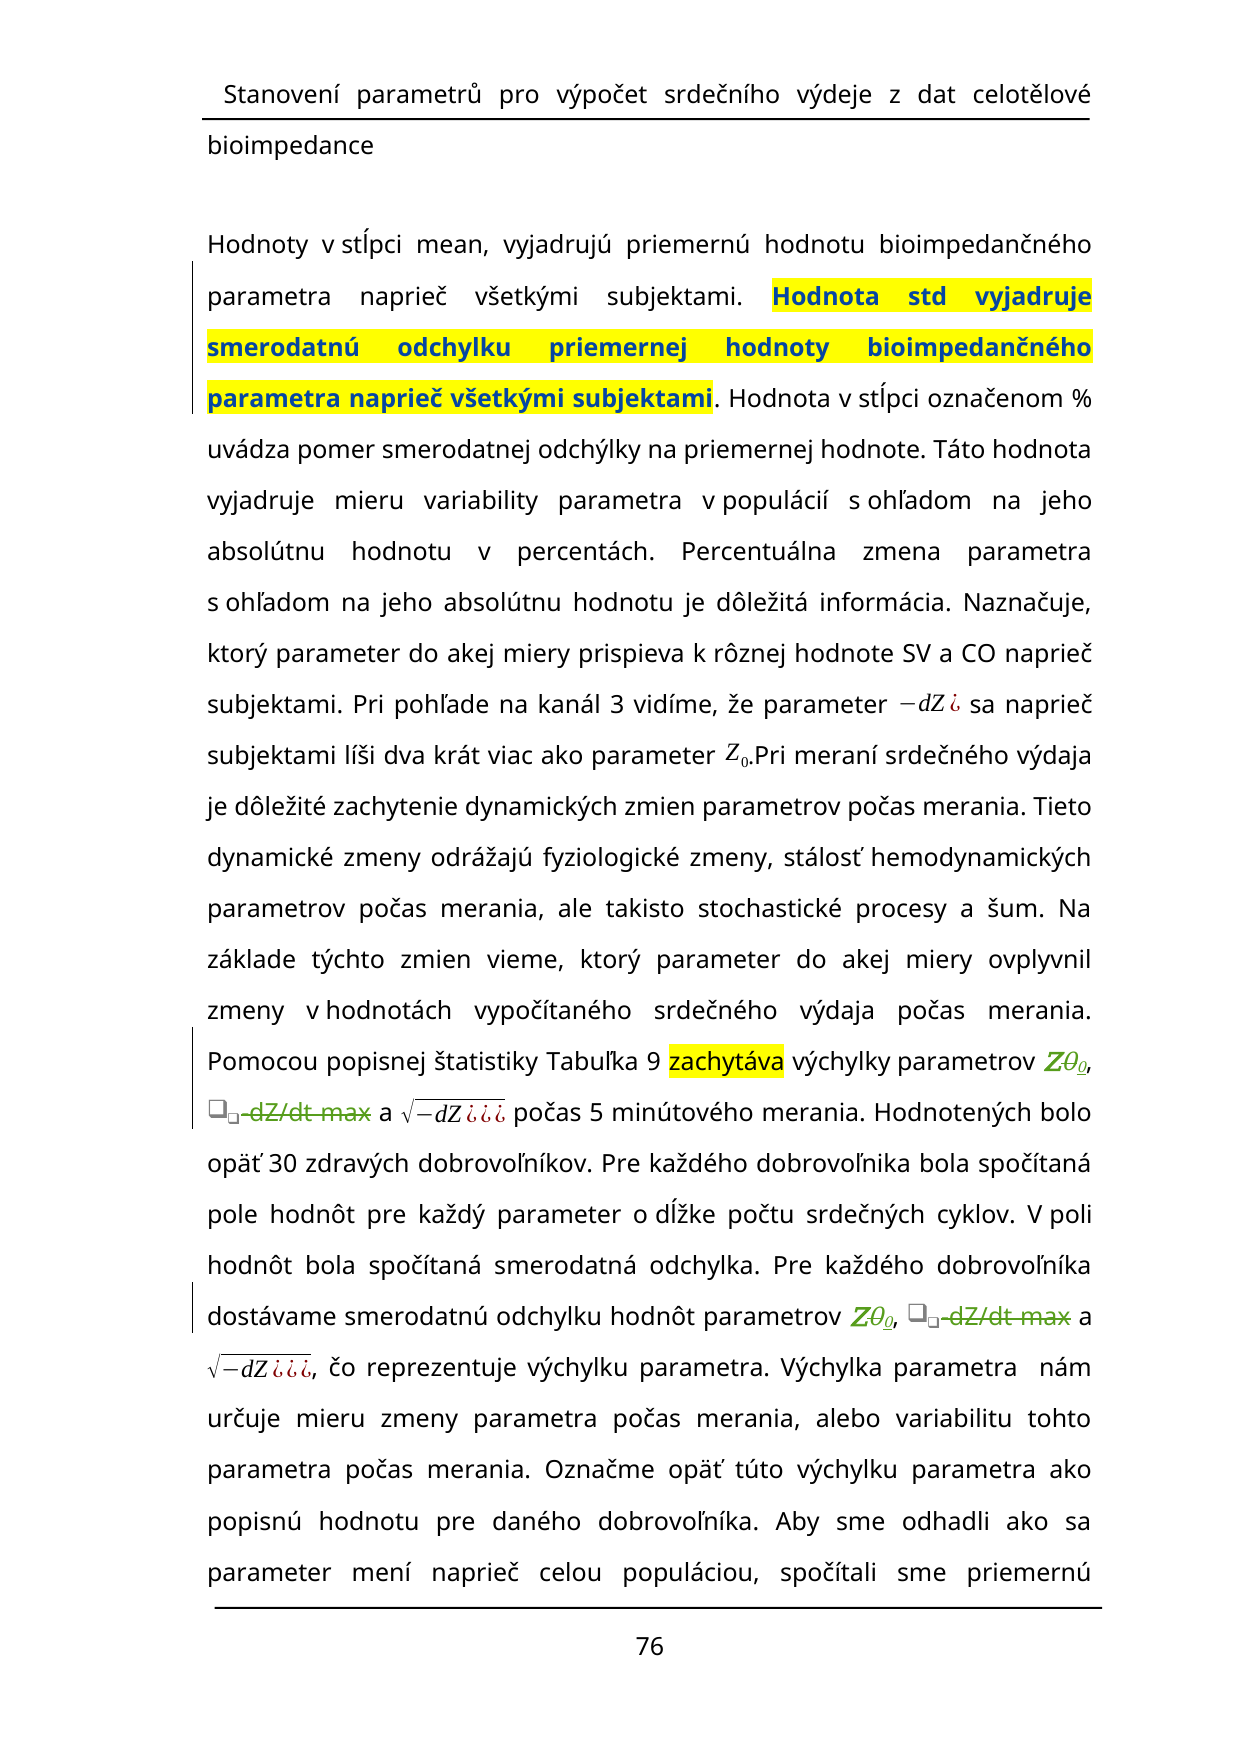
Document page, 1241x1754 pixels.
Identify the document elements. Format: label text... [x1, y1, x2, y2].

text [207, 363, 1092, 1588]
